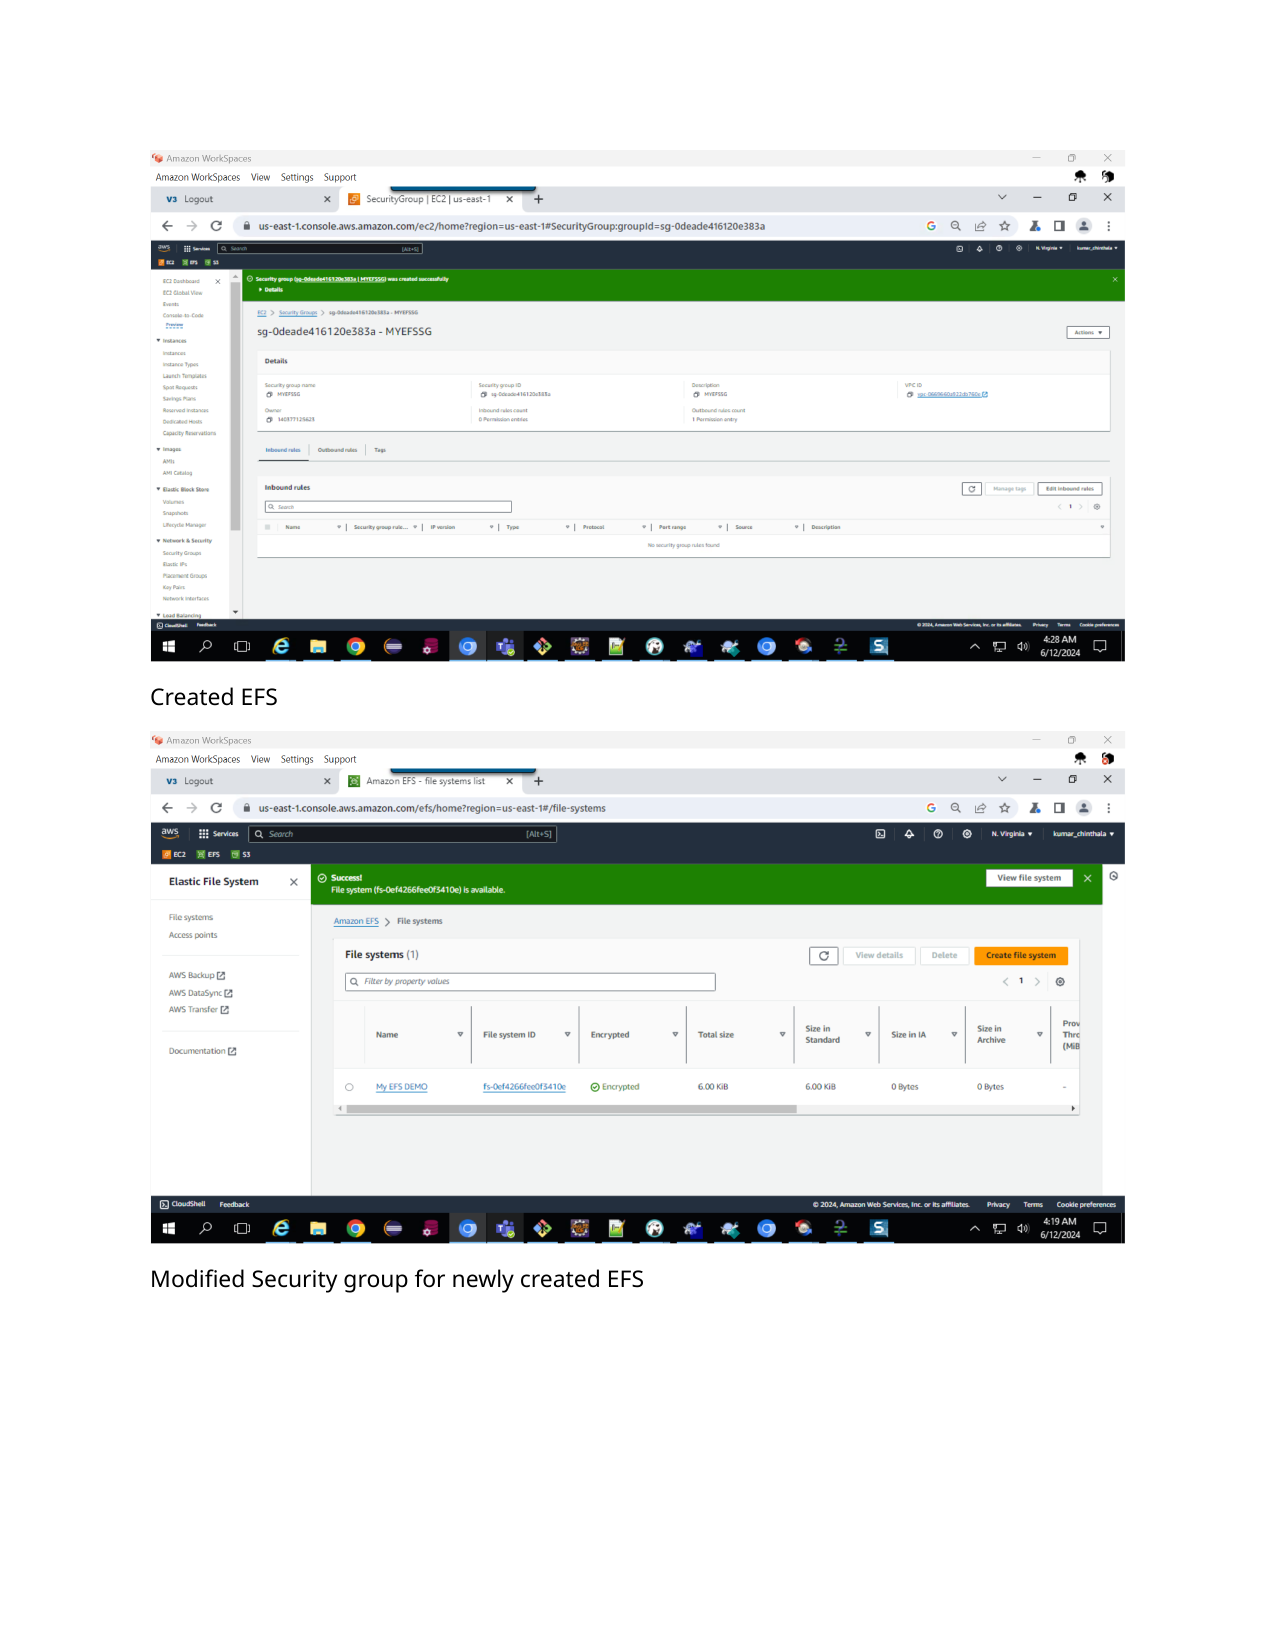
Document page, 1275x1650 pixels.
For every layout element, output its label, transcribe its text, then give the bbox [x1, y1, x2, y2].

text Created EFS [150, 681, 1125, 712]
picture [150, 731, 1125, 1244]
text Modified Security group for newly created EFS [150, 1262, 1125, 1294]
picture [150, 150, 1125, 662]
